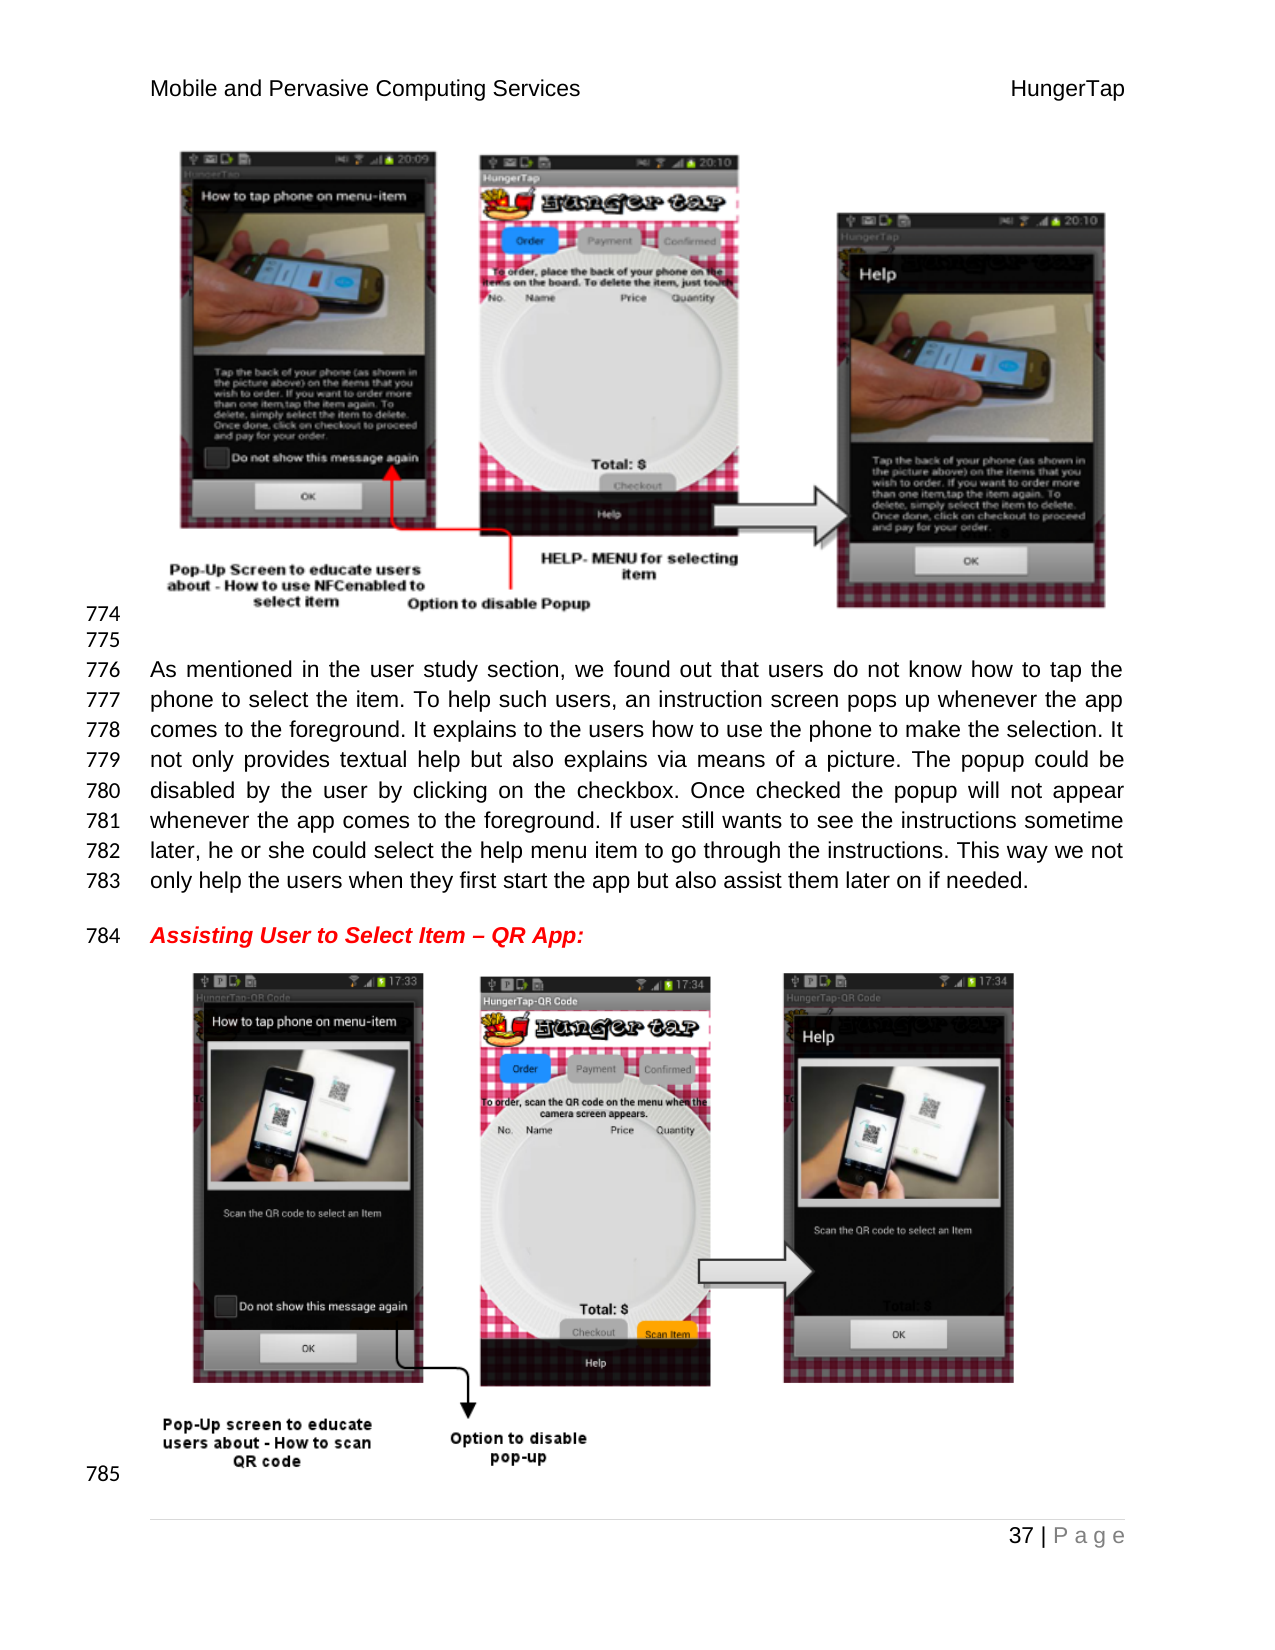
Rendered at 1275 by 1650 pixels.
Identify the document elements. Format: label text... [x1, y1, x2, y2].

picture [150, 150, 1117, 622]
text As mentioned in the user study section, we found out that users do not know how to tap the phone to select the item. To help such users, an instruction screen pops up whenever the app comes to the foreground. It explains to the users how to use the phone to make the selection. It not only provides textual help but also explains via means of a picture. The popup could be disabled by the user by clicking on the checkbox. Once checked the popup will not appear whenever the app comes to the foreground. If user still wants to see the instructions sometime later, he or she could select the help menu item to go through the instructions. This way we not only help the users when they first start the app but also assist them later on if needed. [150, 656, 1125, 893]
subtitle Assisting User to Select Item – QR App: [150, 922, 1125, 949]
